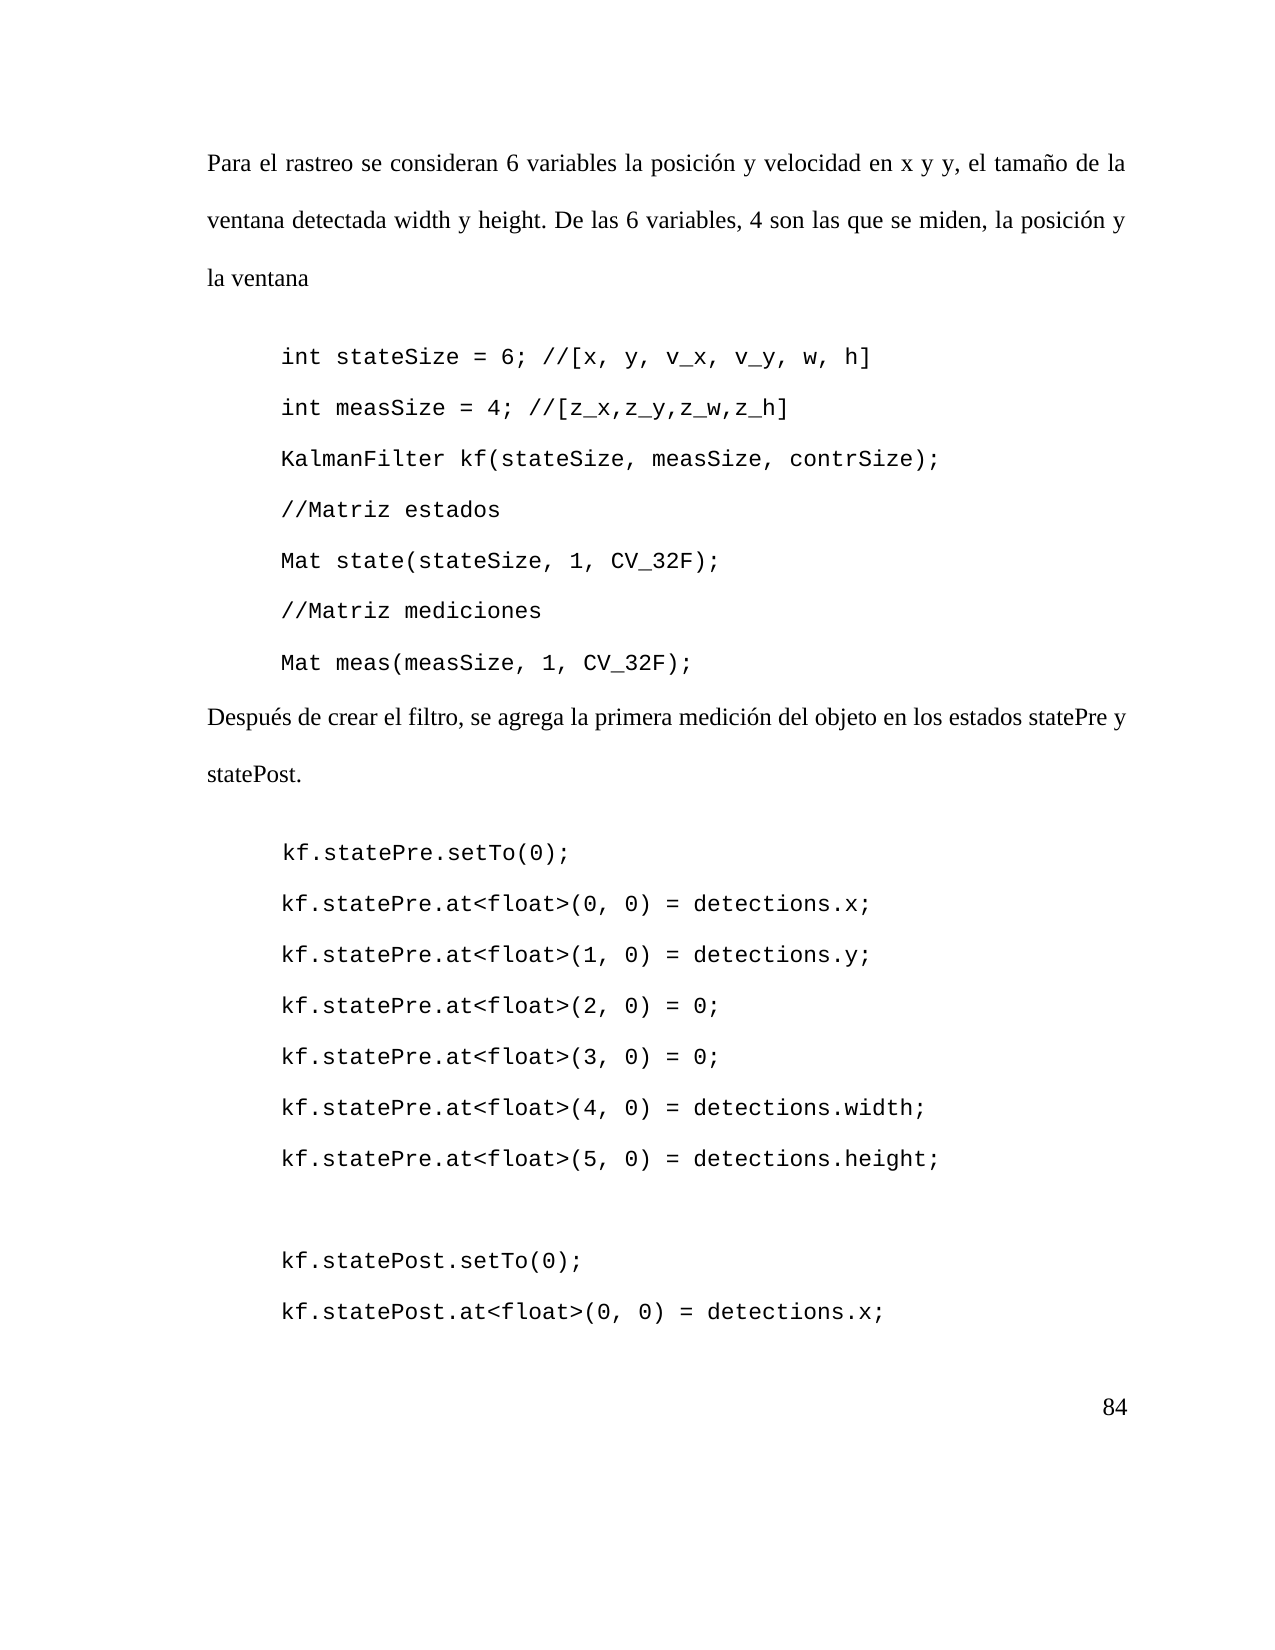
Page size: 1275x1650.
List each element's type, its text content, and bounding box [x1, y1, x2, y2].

text kf.statePre.at<float>(2, 0) = 0; [207, 994, 1127, 1021]
text Para el rastreo se consideran 6 variables la posición y velocidad en x y y, el tamaño de la ventana detectada width y height. De las 6 variables, 4 son las que se miden, la posición y la ventana [207, 148, 1127, 291]
text Mat meas(measSize, 1, CV_32F); [207, 651, 1127, 677]
text Mat state(stateSize, 1, CV_32F); [207, 549, 1127, 575]
text kf.statePre.at<float>(0, 0) = detections.x; [207, 893, 1127, 919]
text kf.statePre.at<float>(1, 0) = detections.y; [207, 944, 1127, 969]
text kf.statePost.setTo(0); [207, 1249, 1127, 1275]
text Después de crear el filtro, se agrega la primera medición del objeto en los estados statePre y statePost. [207, 702, 1127, 788]
text kf.statePost.at<float>(0, 0) = detections.x; [207, 1300, 1127, 1326]
text kf.statePre.at<float>(5, 0) = detections.height; [207, 1147, 1127, 1173]
text kf.statePre.at<float>(3, 0) = 0; [207, 1046, 1127, 1071]
text //Matriz mediciones [207, 600, 1127, 626]
text kf.statePre.at<float>(4, 0) = detections.width; [207, 1096, 1127, 1122]
text KalmanFilter kf(stateSize, measSize, contrSize); [207, 447, 1127, 473]
text int measSize = 4; //[z_x,z_y,z_w,z_h] [207, 396, 1127, 422]
text int stateSize = 6; //[x, y, v_x, v_y, w, h] [207, 345, 1127, 371]
text //Matriz estados [207, 498, 1127, 524]
text kf.statePre.setTo(0); [207, 842, 1127, 868]
